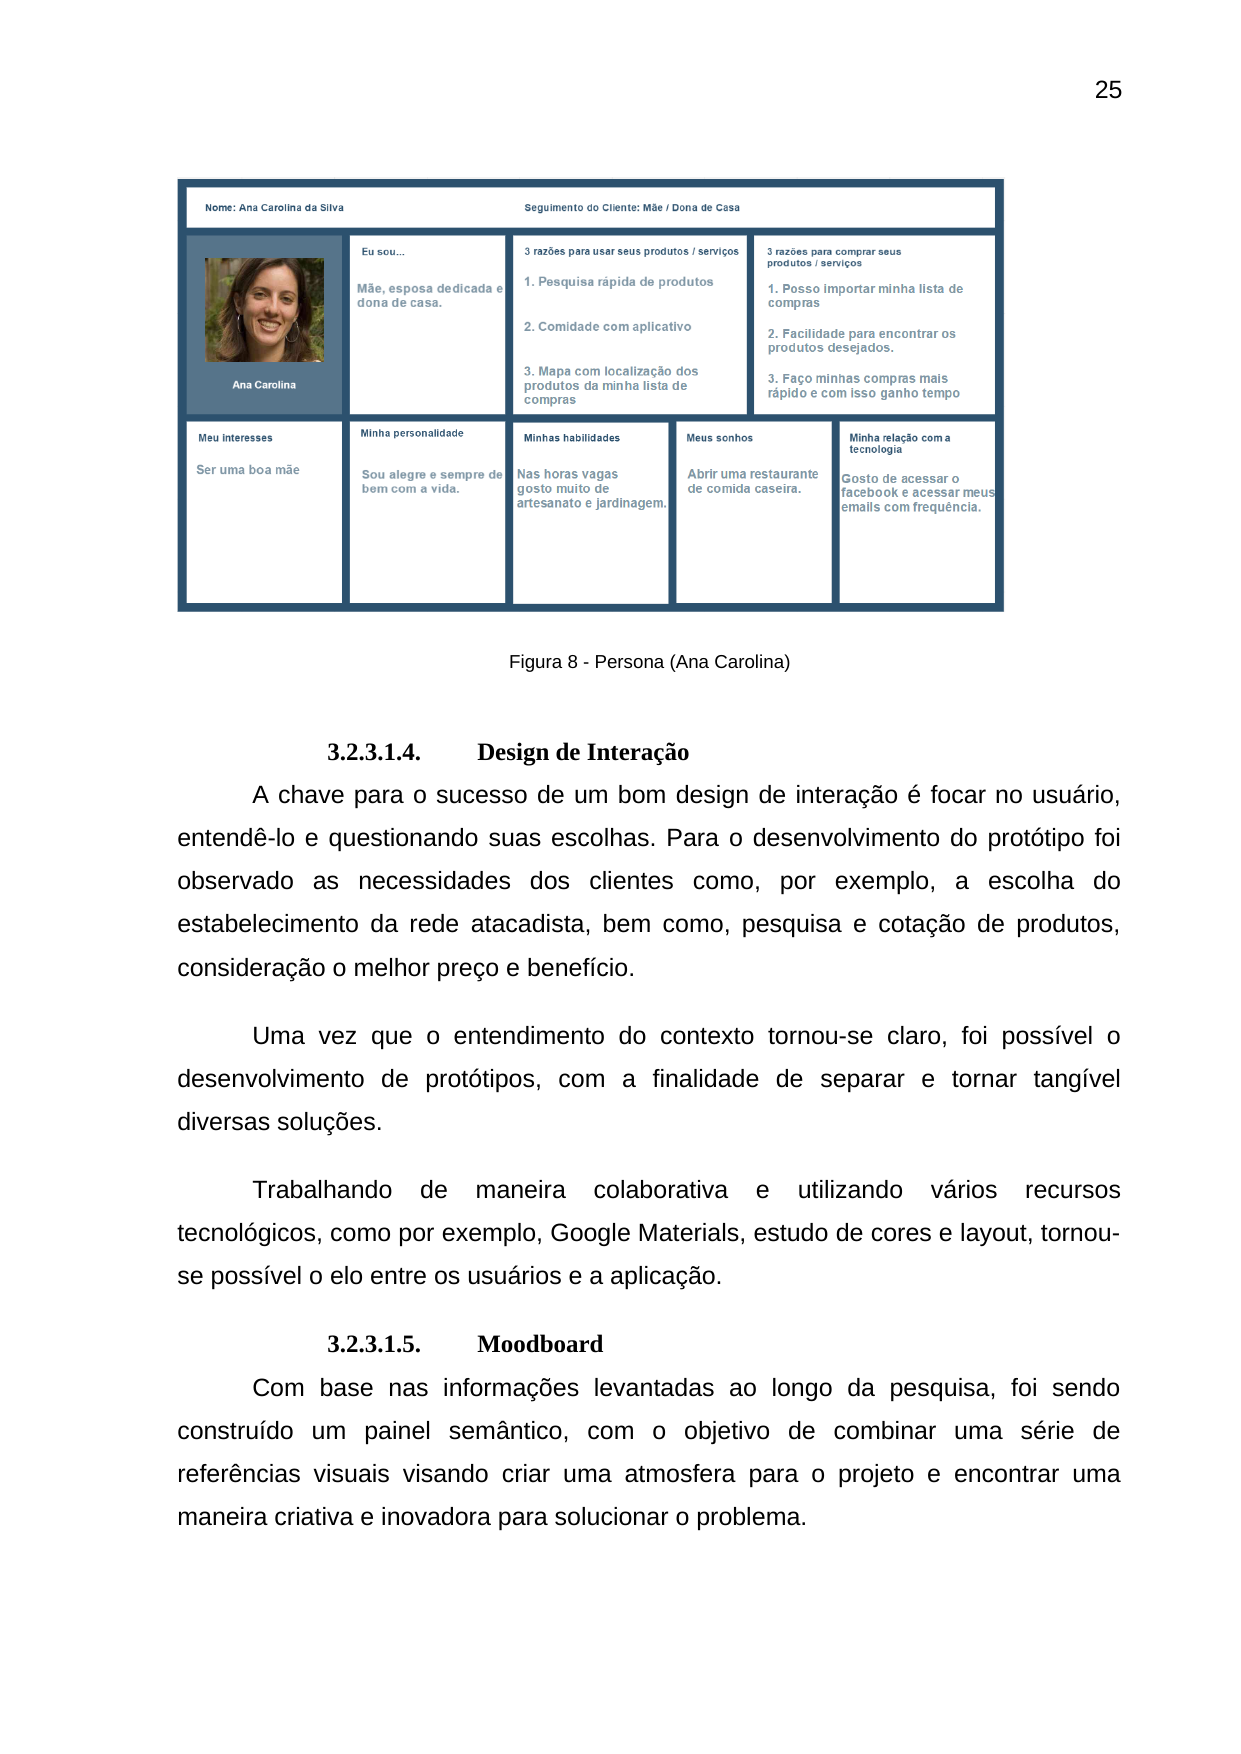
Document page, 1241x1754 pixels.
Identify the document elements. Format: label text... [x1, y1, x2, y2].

picture [177, 177, 1006, 612]
text A chave para o sucesso de um bom design de interação é focar no usuário, entendê-lo e questionando suas escolhas. Para o desenvolvimento do protótipo foi observado as necessidades dos clientes como, por exemplo, a escolha do estabelecimento da rede atacadista, bem como, pesquisa e cotação de produtos, consideração o melhor preço e benefício. [177, 780, 1122, 981]
text Uma vez que o entendimento do contexto tornou-se claro, foi possível o desenvolvimento de protótipos, com a finalidade de separar e tornar tangível diversas soluções. [177, 1021, 1122, 1136]
list Moodboard [327, 1329, 1122, 1358]
text Trabalhando de maneira colaborativa e utilizando vários recursos tecnológicos, como por exemplo, Google Materials, estudo de cores e layout, tornou-se possível o elo entre os usuários e a aplicação. [177, 1175, 1122, 1290]
text Com base nas informações levantadas ao longo da pesquisa, foi sendo construído um painel semântico, com o objetivo de combinar uma série de referências visuais visando criar uma atmosfera para o projeto e encontrar uma maneira criativa e inovadora para solucionar o problema. [177, 1372, 1122, 1531]
list Design de Interação [327, 737, 1122, 766]
